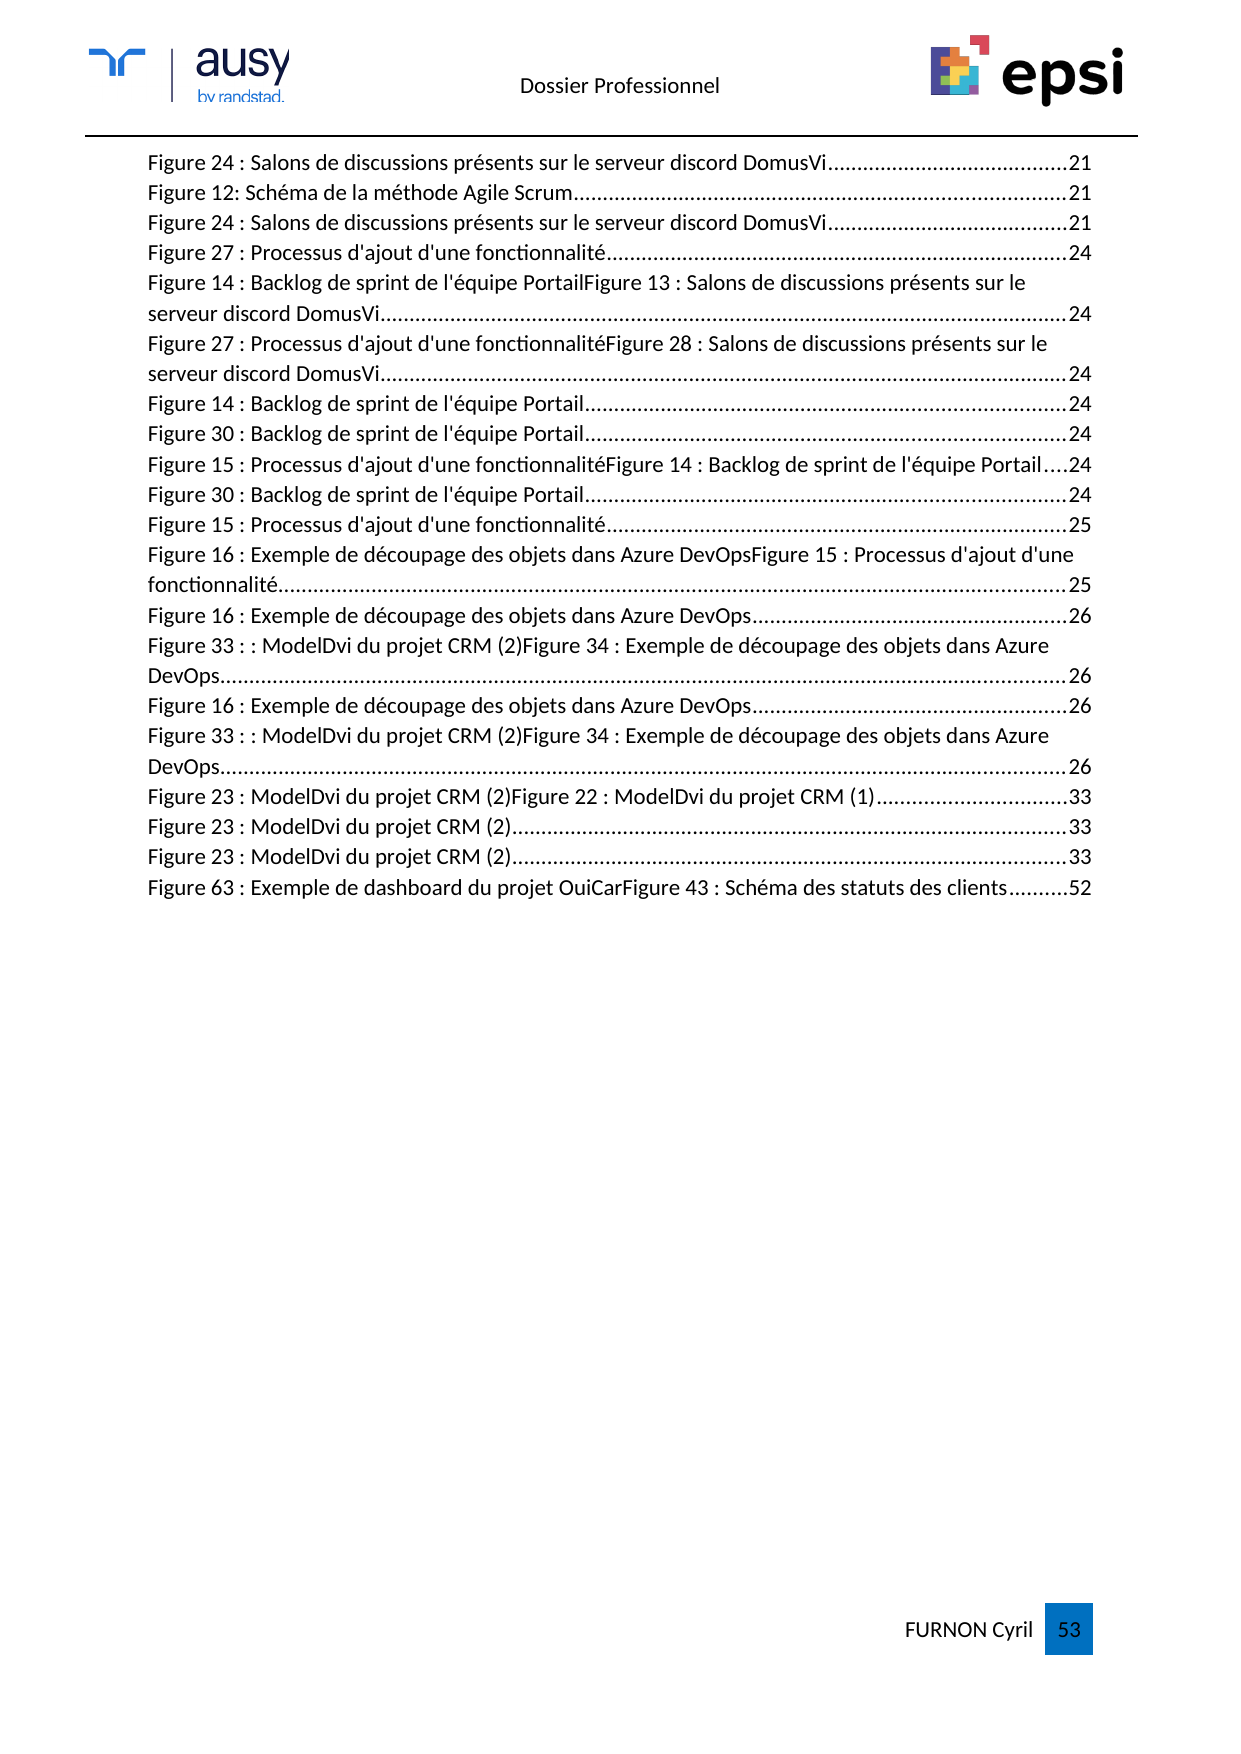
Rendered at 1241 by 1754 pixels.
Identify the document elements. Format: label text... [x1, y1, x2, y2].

text Figure 27 : Processus d'ajout d'une fonctionnalité 24 [148, 238, 1093, 266]
text Figure 14 : Backlog de sprint de l'équipe Portail 24 [148, 389, 1093, 417]
text Figure 15 : Processus d'ajout d'une fonctionnalité 25 [148, 510, 1093, 538]
text Figure 15 : Processus d'ajout d'une fonctionnalitéFigure 14 : Backlog de sprint de l'équipe Portail 24 [148, 450, 1093, 478]
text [148, 178, 1093, 206]
text Figure 33 : : ModelDvi du projet CRM (2)Figure 34 : Exemple de découpage des objets dans Azure DevOps 26 [148, 631, 1093, 689]
text Figure 63 : Exemple de dashboard du projet OuiCarFigure 43 : Schéma des statuts des clients 52 [148, 873, 1093, 901]
text Figure 24 : Salons de discussions présents sur le serveur discord DomusVi 21 [148, 208, 1093, 236]
text Figure 23 : ModelDvi du projet CRM (2) 33 [148, 842, 1093, 870]
text Figure 23 : ModelDvi du projet CRM (2) 33 [148, 812, 1093, 840]
text Figure 16 : Exemple de découpage des objets dans Azure DevOps 26 [148, 691, 1093, 719]
text Figure 16 : Exemple de découpage des objets dans Azure DevOps 26 [148, 601, 1093, 629]
text Figure 30 : Backlog de sprint de l'équipe Portail 24 [148, 419, 1093, 447]
text Figure 33 : : ModelDvi du projet CRM (2)Figure 34 : Exemple de découpage des objets dans Azure DevOps 26 [148, 722, 1093, 780]
text Figure 27 : Processus d'ajout d'une fonctionnalitéFigure 28 : Salons de discussions présents sur le serveur discord DomusVi 24 [148, 329, 1093, 387]
text Figure 23 : ModelDvi du projet CRM (2)Figure 22 : ModelDvi du projet CRM (1) 33 [148, 782, 1093, 810]
text Figure 24 : Salons de discussions présents sur le serveur discord DomusVi 21 [148, 148, 1093, 176]
picture [88, 48, 289, 102]
text Figure 14 : Backlog de sprint de l'équipe PortailFigure 13 : Salons de discussions présents sur le serveur discord DomusVi 24 [148, 268, 1093, 327]
text Figure 30 : Backlog de sprint de l'équipe Portail 24 [148, 480, 1093, 508]
text Figure 16 : Exemple de découpage des objets dans Azure DevOpsFigure 15 : Processus d'ajout d'une fonctionnalité 25 [148, 540, 1093, 598]
